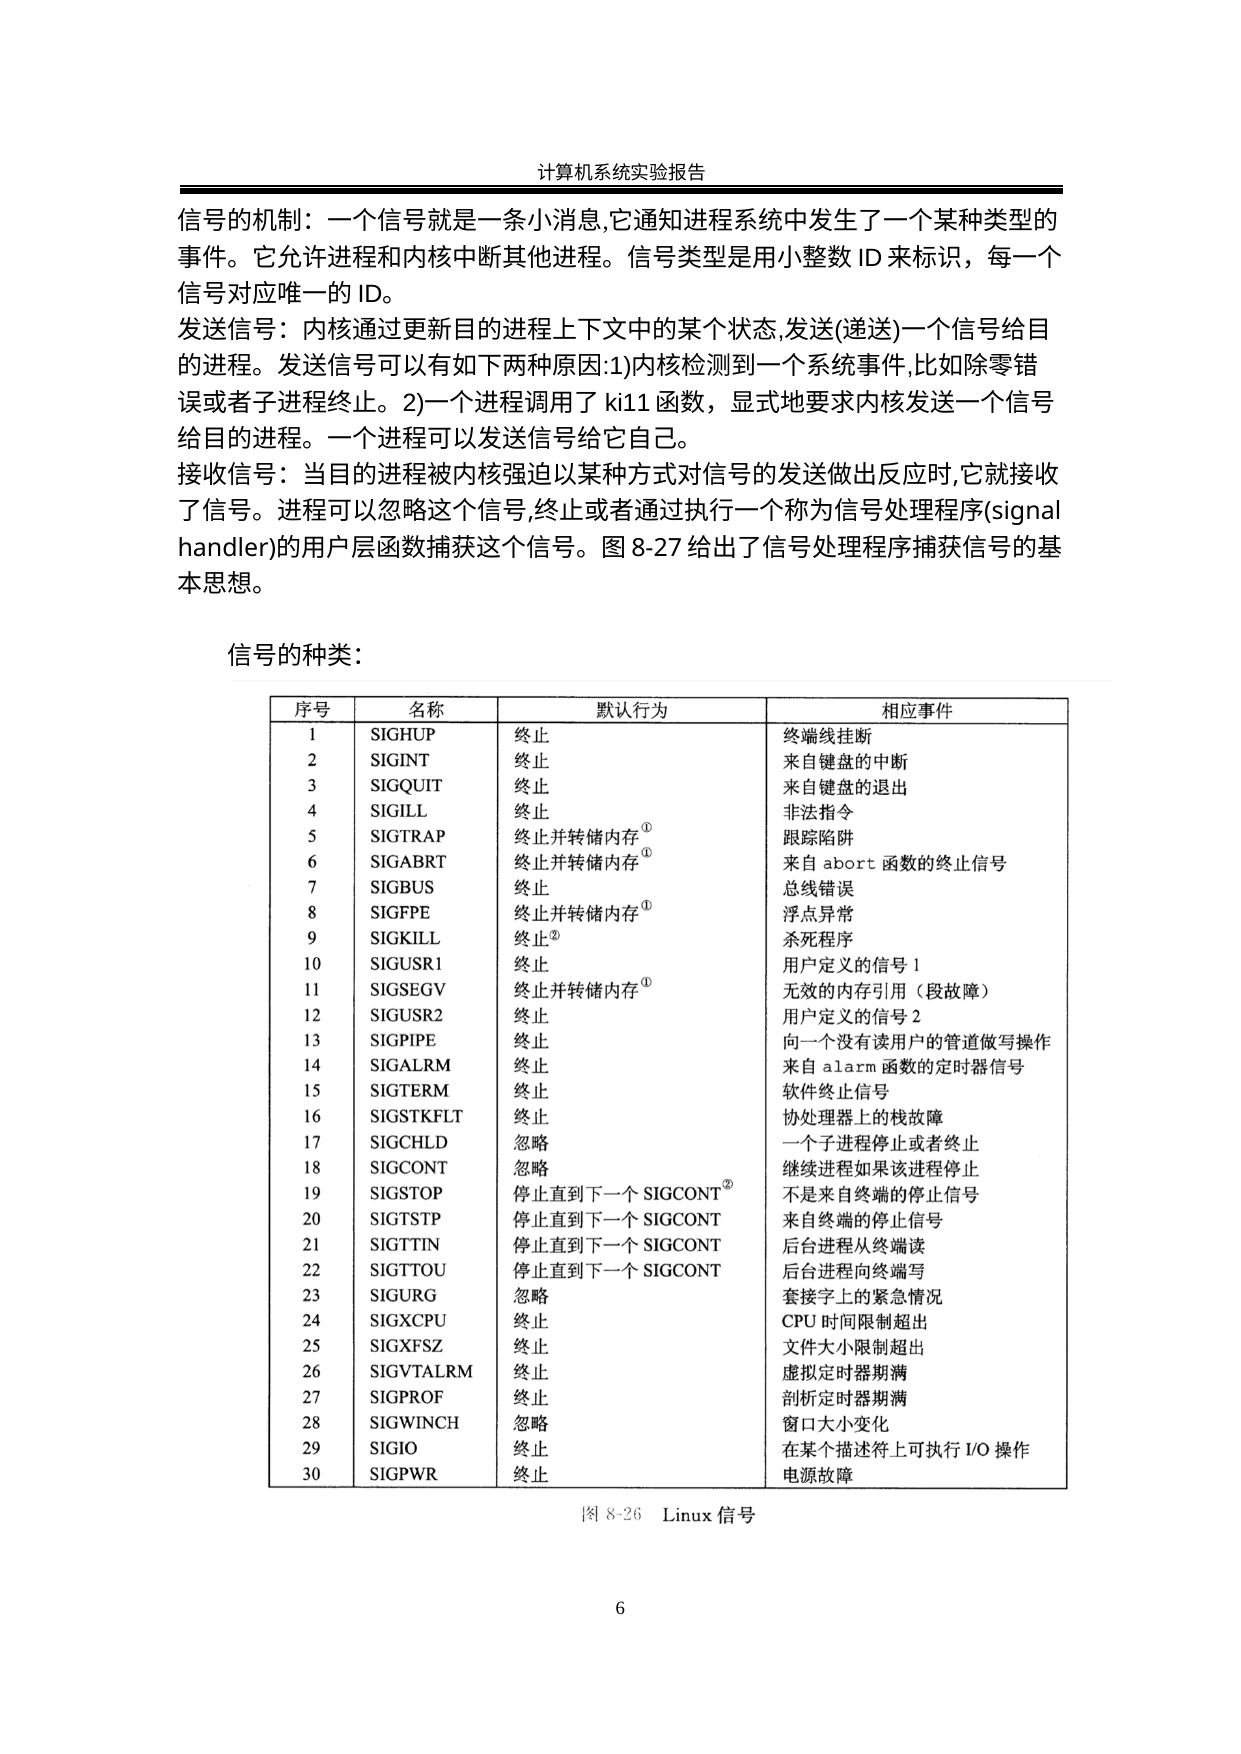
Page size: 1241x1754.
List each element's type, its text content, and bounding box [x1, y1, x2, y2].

text 接收信号：当目的进程被内核强迫以某种方式对信号的发送做出反应时,它就接收了信号。进程可以忽略这个信号,终止或者通过执行一个称为信号处理程序(signal handler)的用户层函数捕获这个信号。图8-27给出了信号处理程序捕获信号的基本思想。 [177, 454, 1063, 599]
text 信号的种类： [177, 636, 1063, 672]
picture [227, 680, 1113, 1528]
text 发送信号：内核通过更新目的进程上下文中的某个状态,发送(递送)一个信号给目的进程。发送信号可以有如下两种原因:1)内核检测到一个系统事件,比如除零错误或者子进程终止。2)一个进程调用了ki11函数，显式地要求内核发送一个信号给目的进程。一个进程可以发送信号给它自己。 [177, 309, 1063, 454]
text 信号的机制：一个信号就是一条小消息,它通知进程系统中发生了一个某种类型的事件。它允许进程和内核中断其他进程。信号类型是用小整数ID来标识，每一个信号对应唯一的ID。 [177, 201, 1063, 309]
